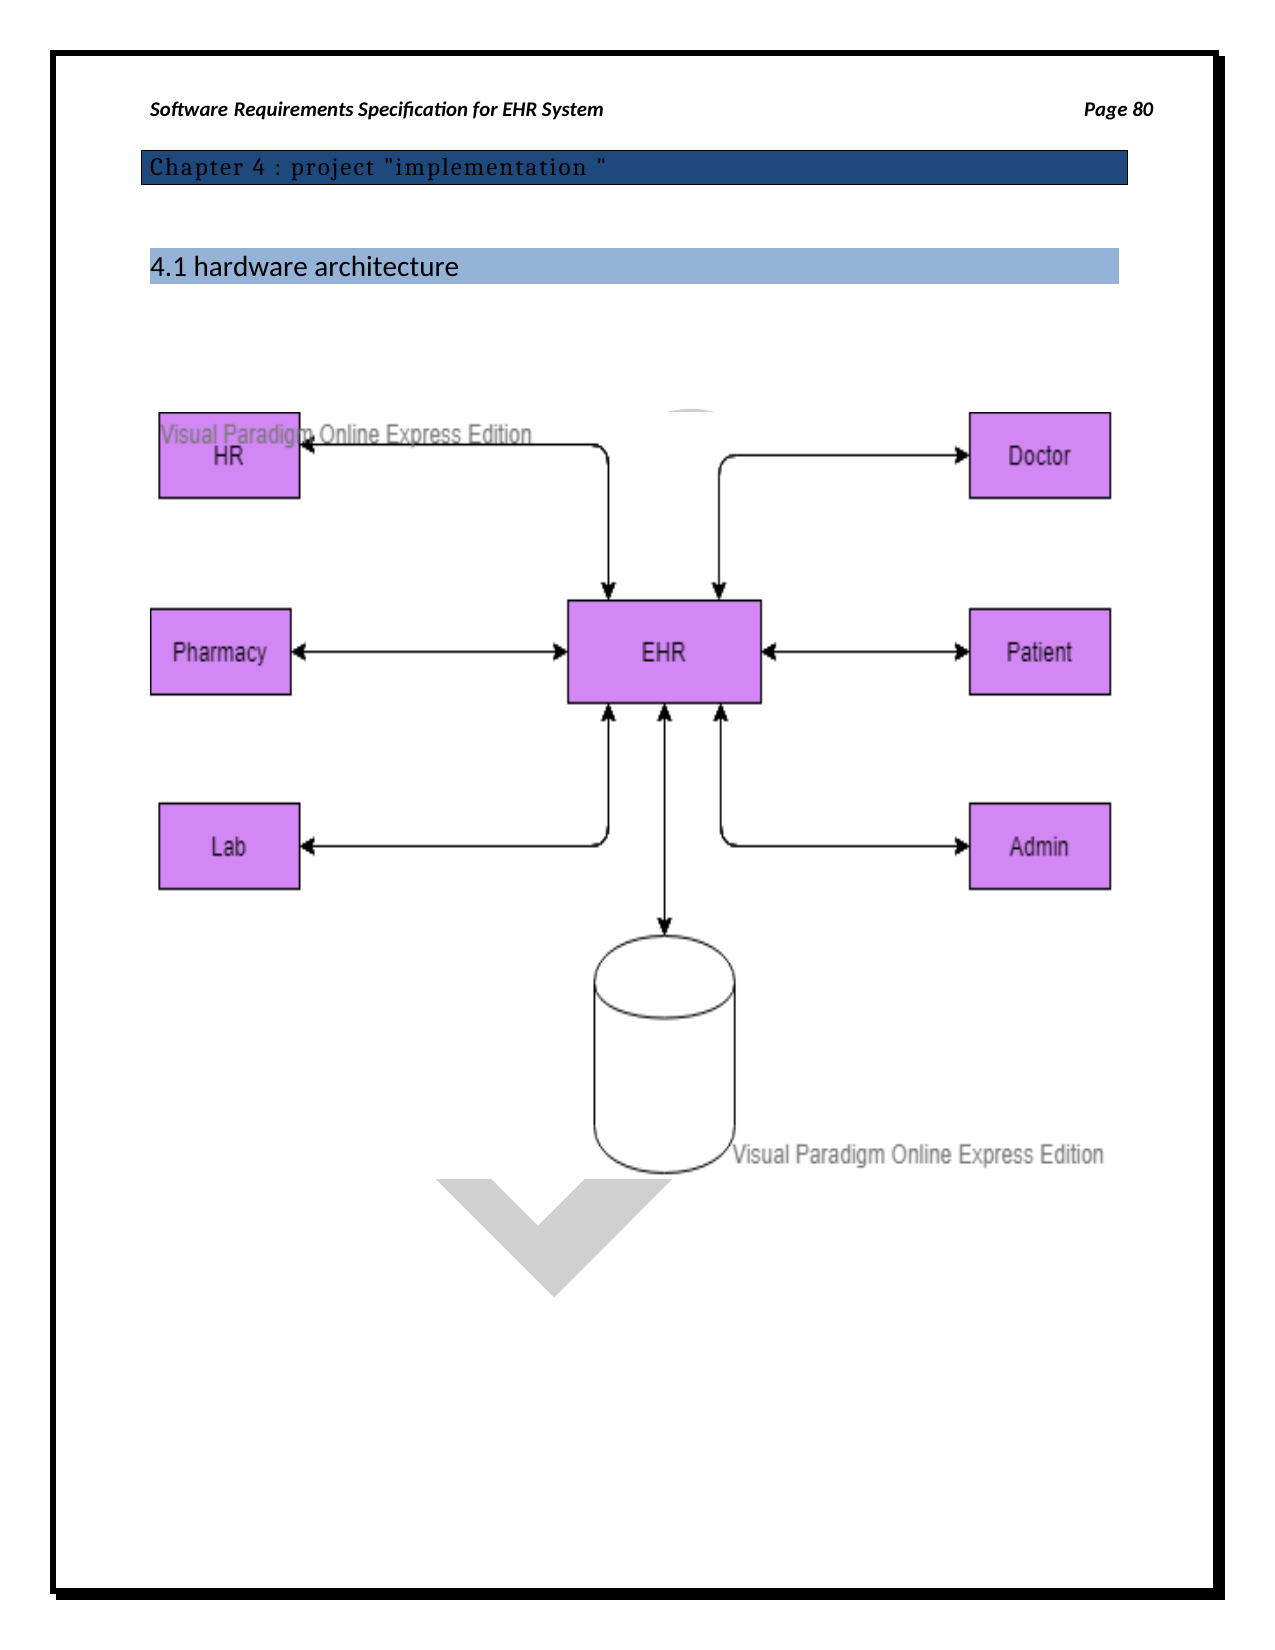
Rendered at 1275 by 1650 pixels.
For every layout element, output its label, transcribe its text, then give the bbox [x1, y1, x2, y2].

picture [150, 412, 1115, 1179]
subtitle Chapter 4 : project "implementation " [142, 151, 1127, 184]
subtitle 4.1 hardware architecture [150, 248, 1119, 284]
